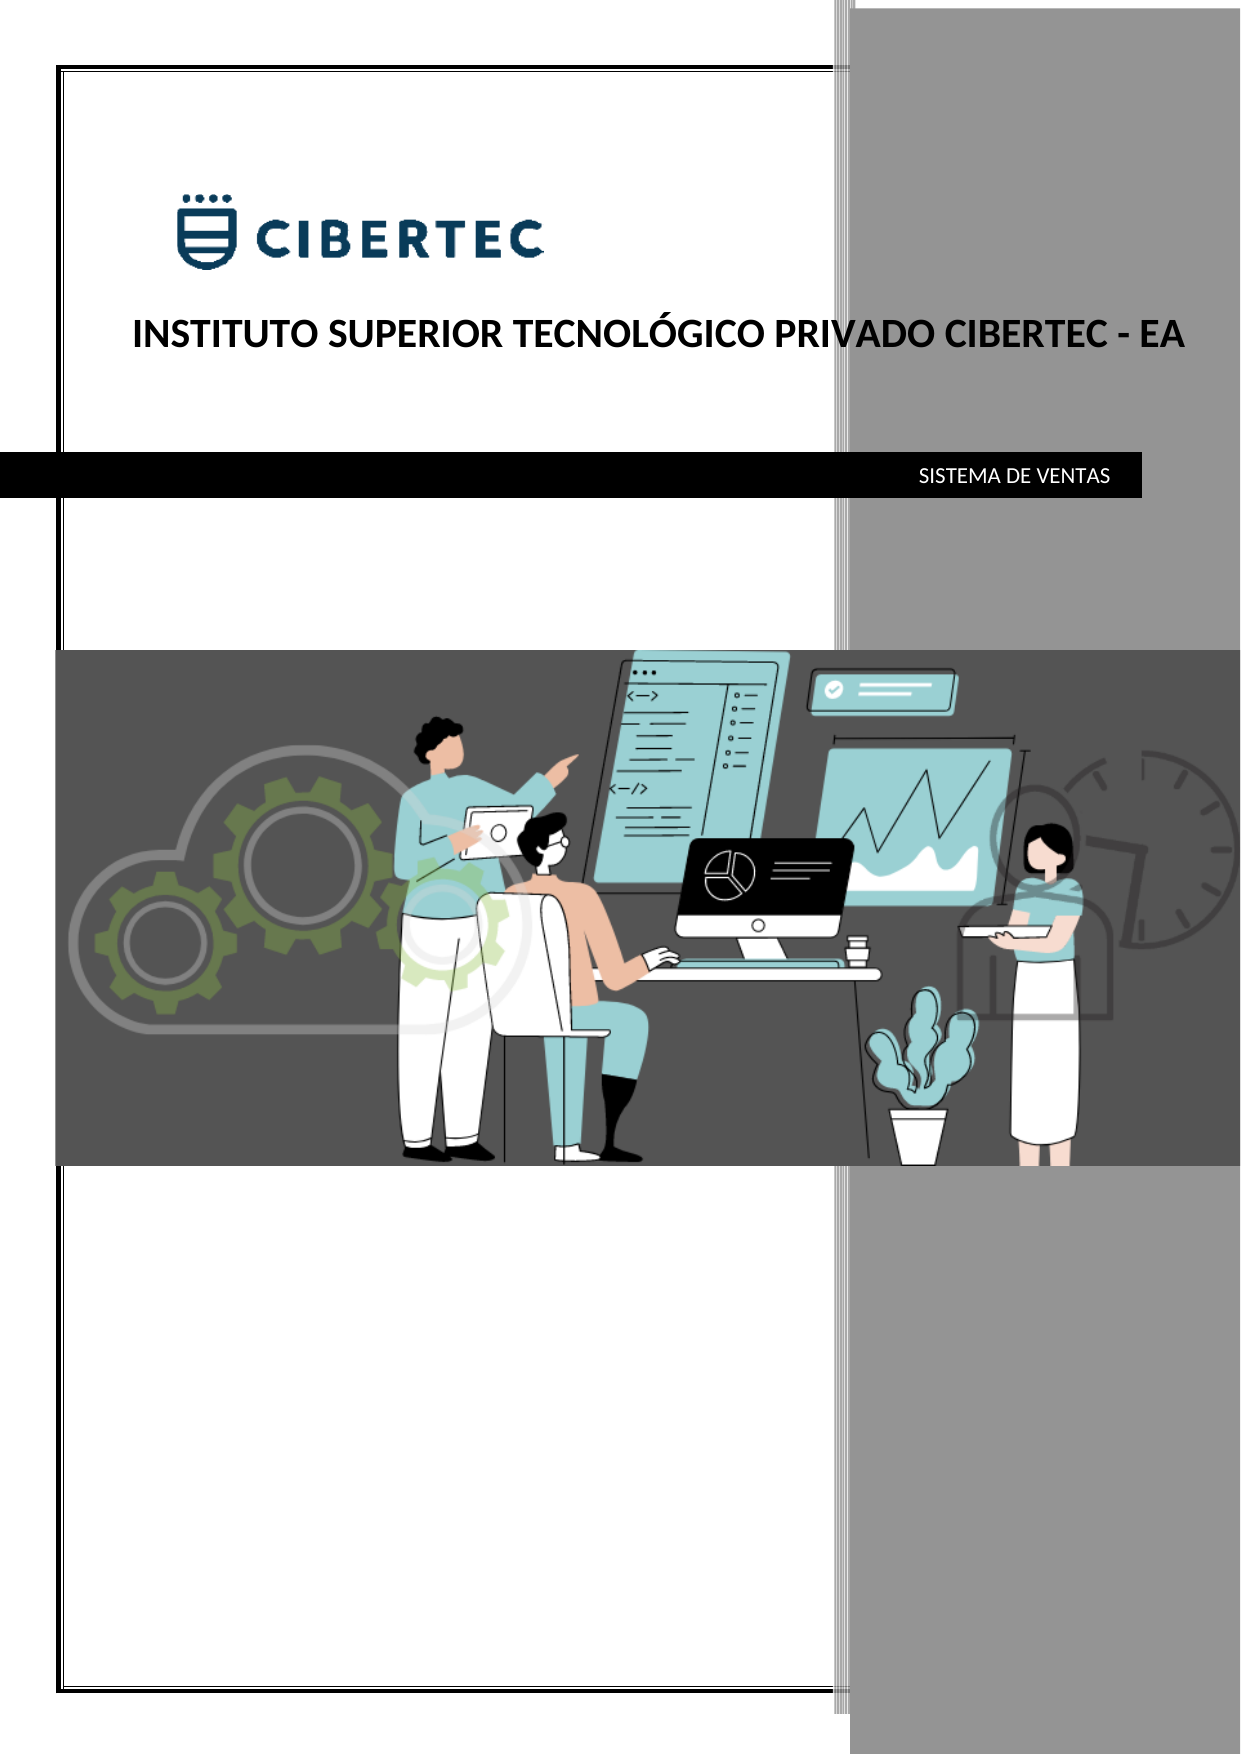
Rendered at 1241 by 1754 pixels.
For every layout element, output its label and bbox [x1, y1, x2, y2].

picture [177, 194, 544, 270]
picture [55, 650, 1241, 1166]
